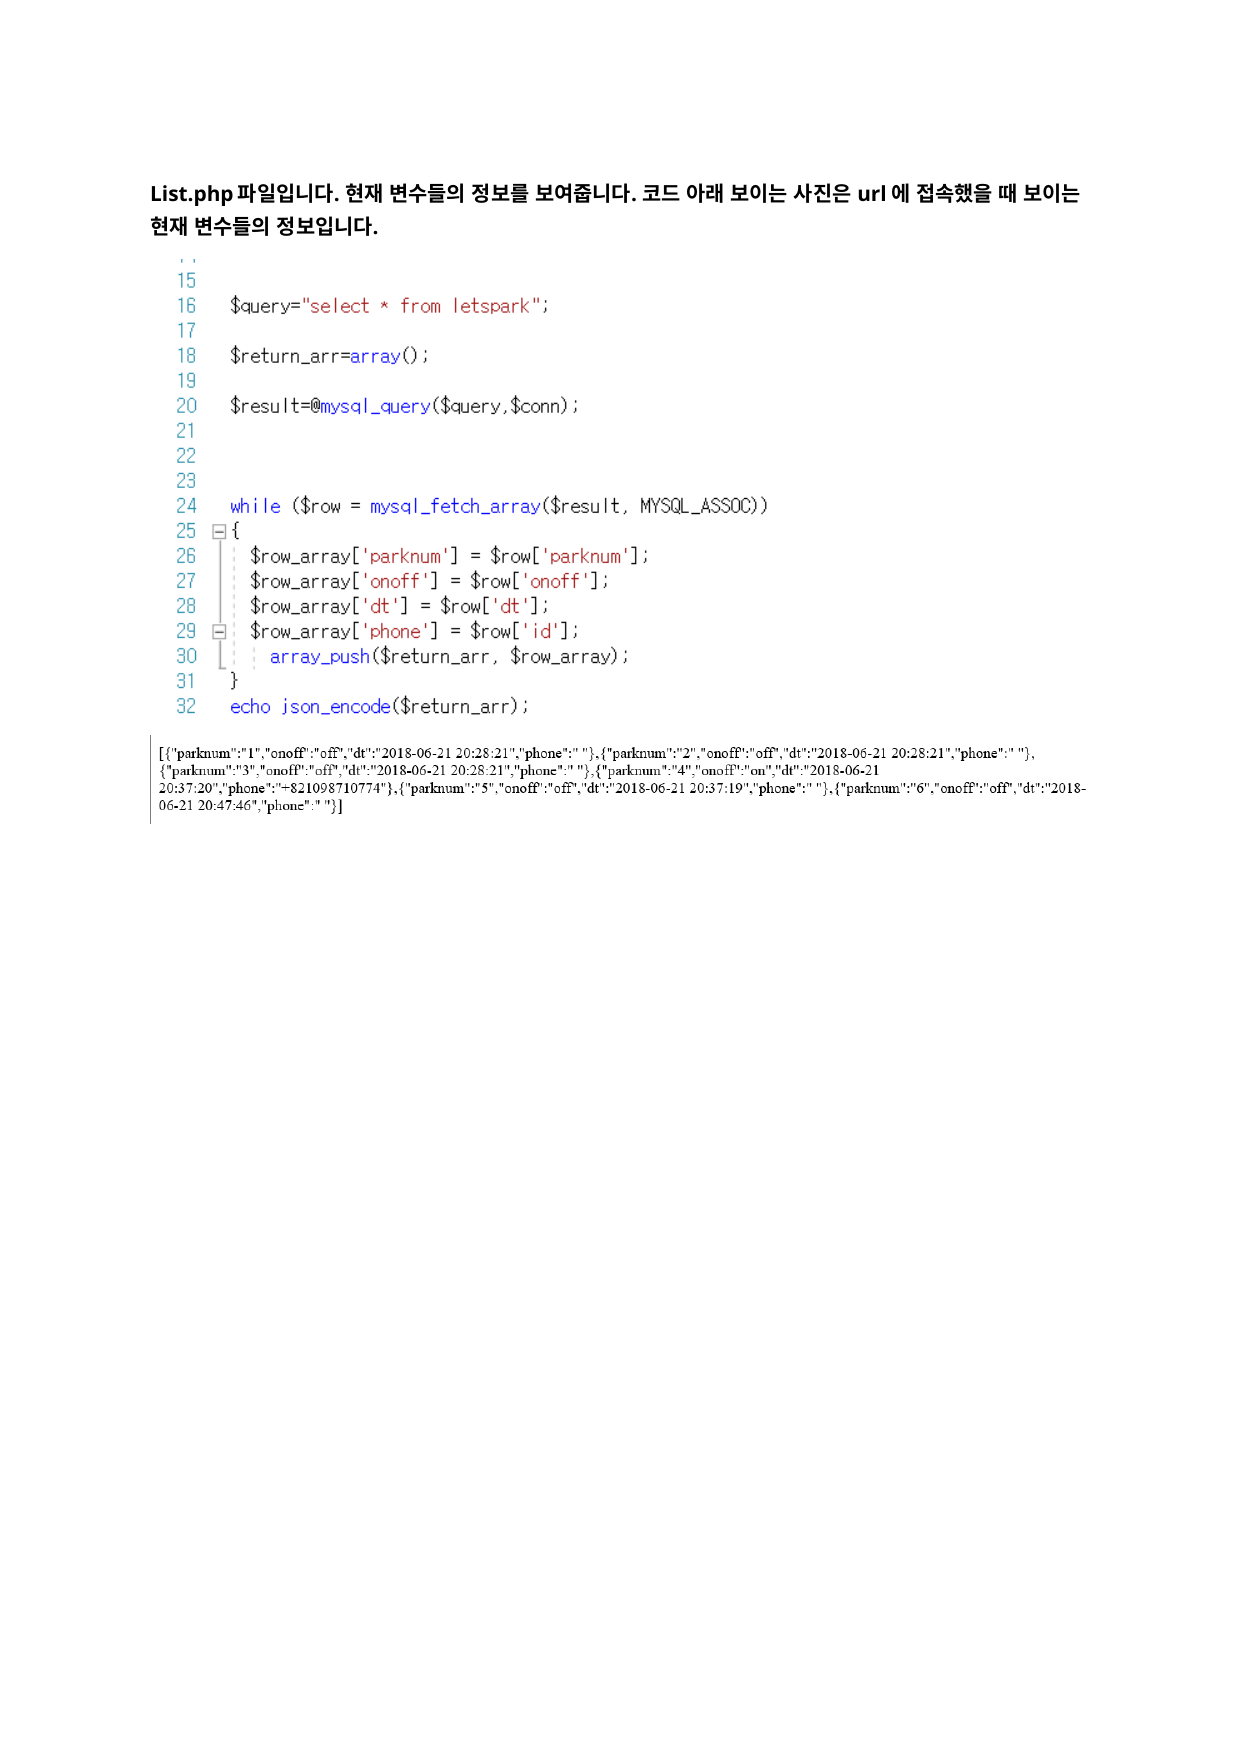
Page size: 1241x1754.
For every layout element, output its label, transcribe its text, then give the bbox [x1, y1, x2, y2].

picture [150, 735, 1090, 824]
picture [150, 259, 864, 717]
text List.php파일입니다. 현재 변수들의 정보를 보여줍니다. 코드 아래 보이는 사진은 url에 접속했을 때 보이는 현재 변수들의 정보입니다. [150, 177, 1090, 240]
